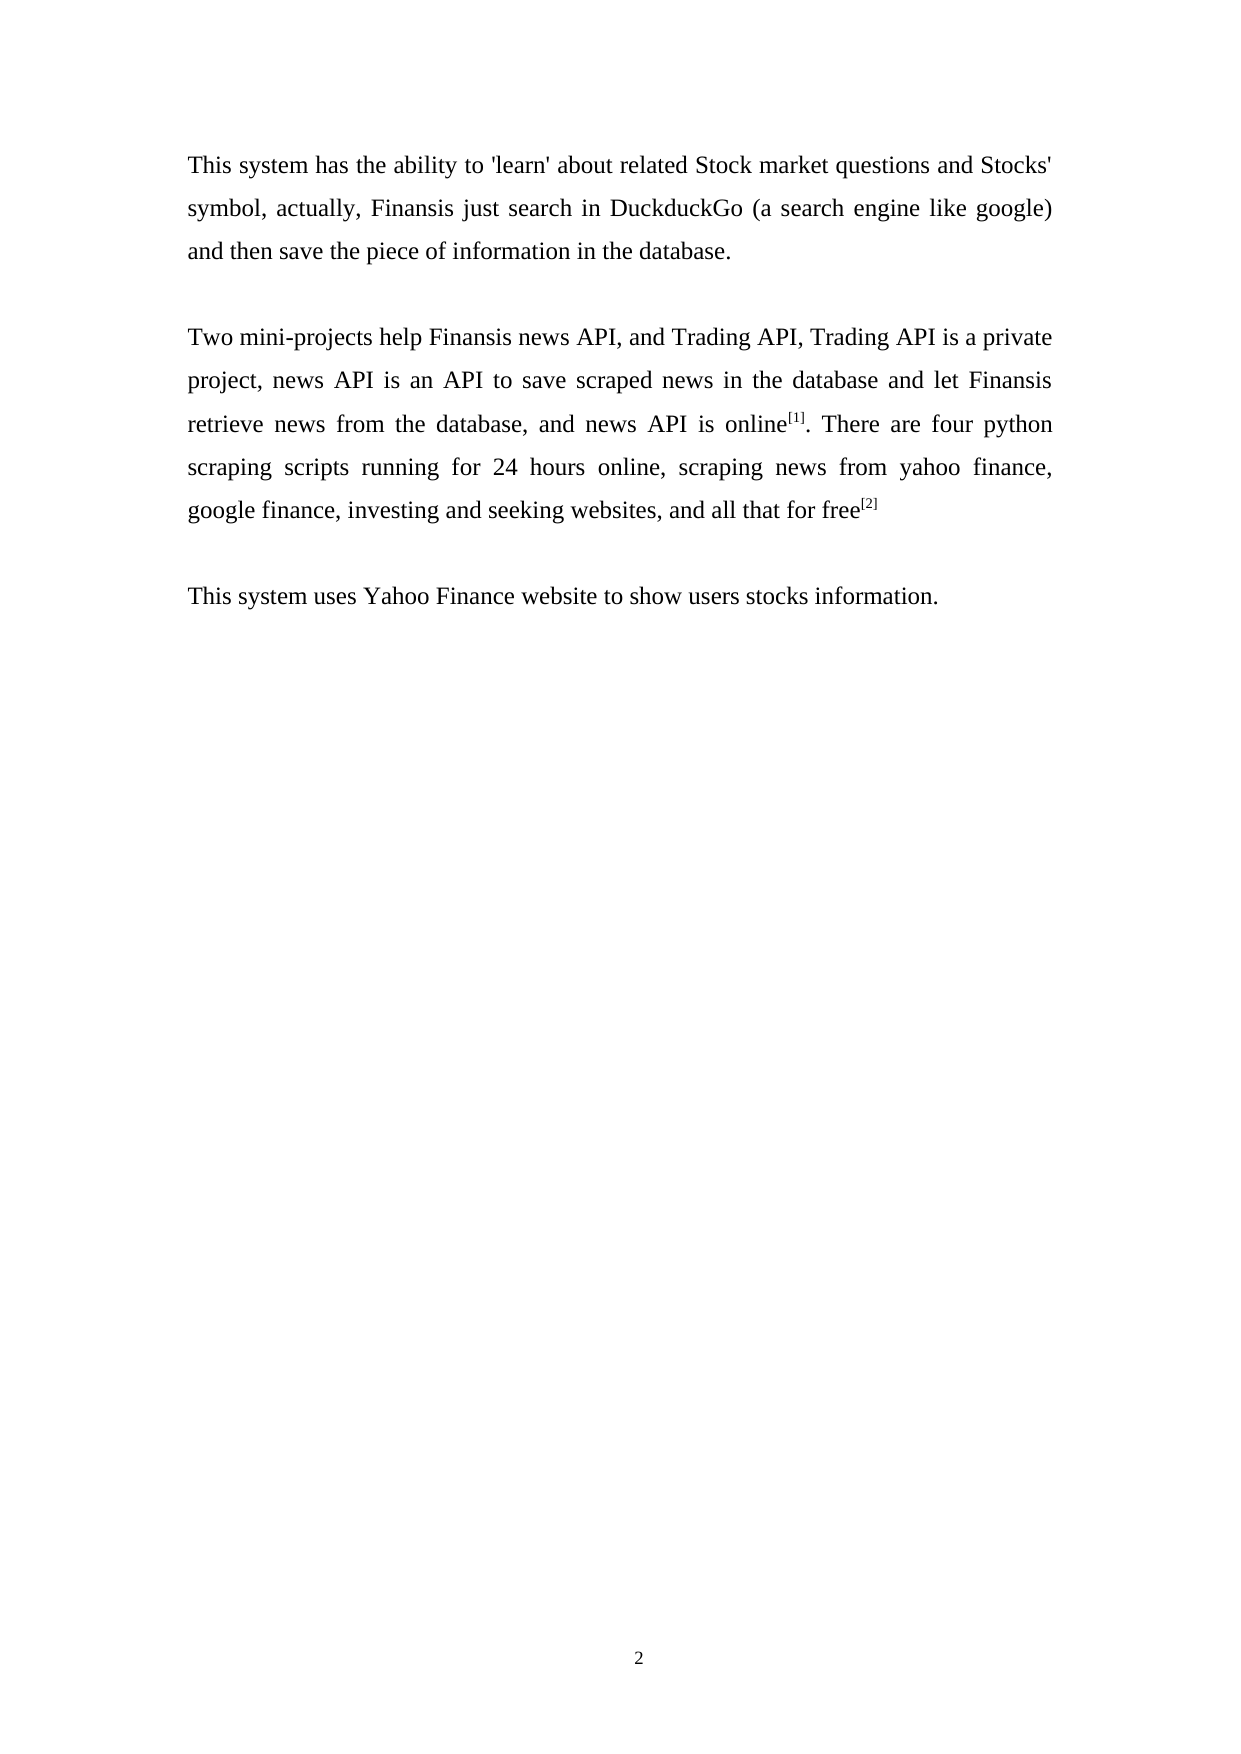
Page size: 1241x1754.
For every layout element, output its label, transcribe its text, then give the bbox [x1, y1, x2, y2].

text Two mini-projects help Finansis news API, and Trading API, Trading API is a private project, news API is an API to save scraped news in the database and let Finansis retrieve news from the database, and news API is online[1]. There are four python scraping scripts running for 24 hours online, scraping news from yahoo finance, google finance, investing and seeking websites, and all that for free[2] [187, 322, 1053, 524]
text This system has the ability to 'learn' about related Stock market questions and Stocks' symbol, actually, Finansis just search in DuckduckGo (a search engine like google) and then save the piece of information in the database. [187, 150, 1053, 265]
text This system uses Yahoo Finance website to show users stocks information. [187, 581, 1053, 610]
